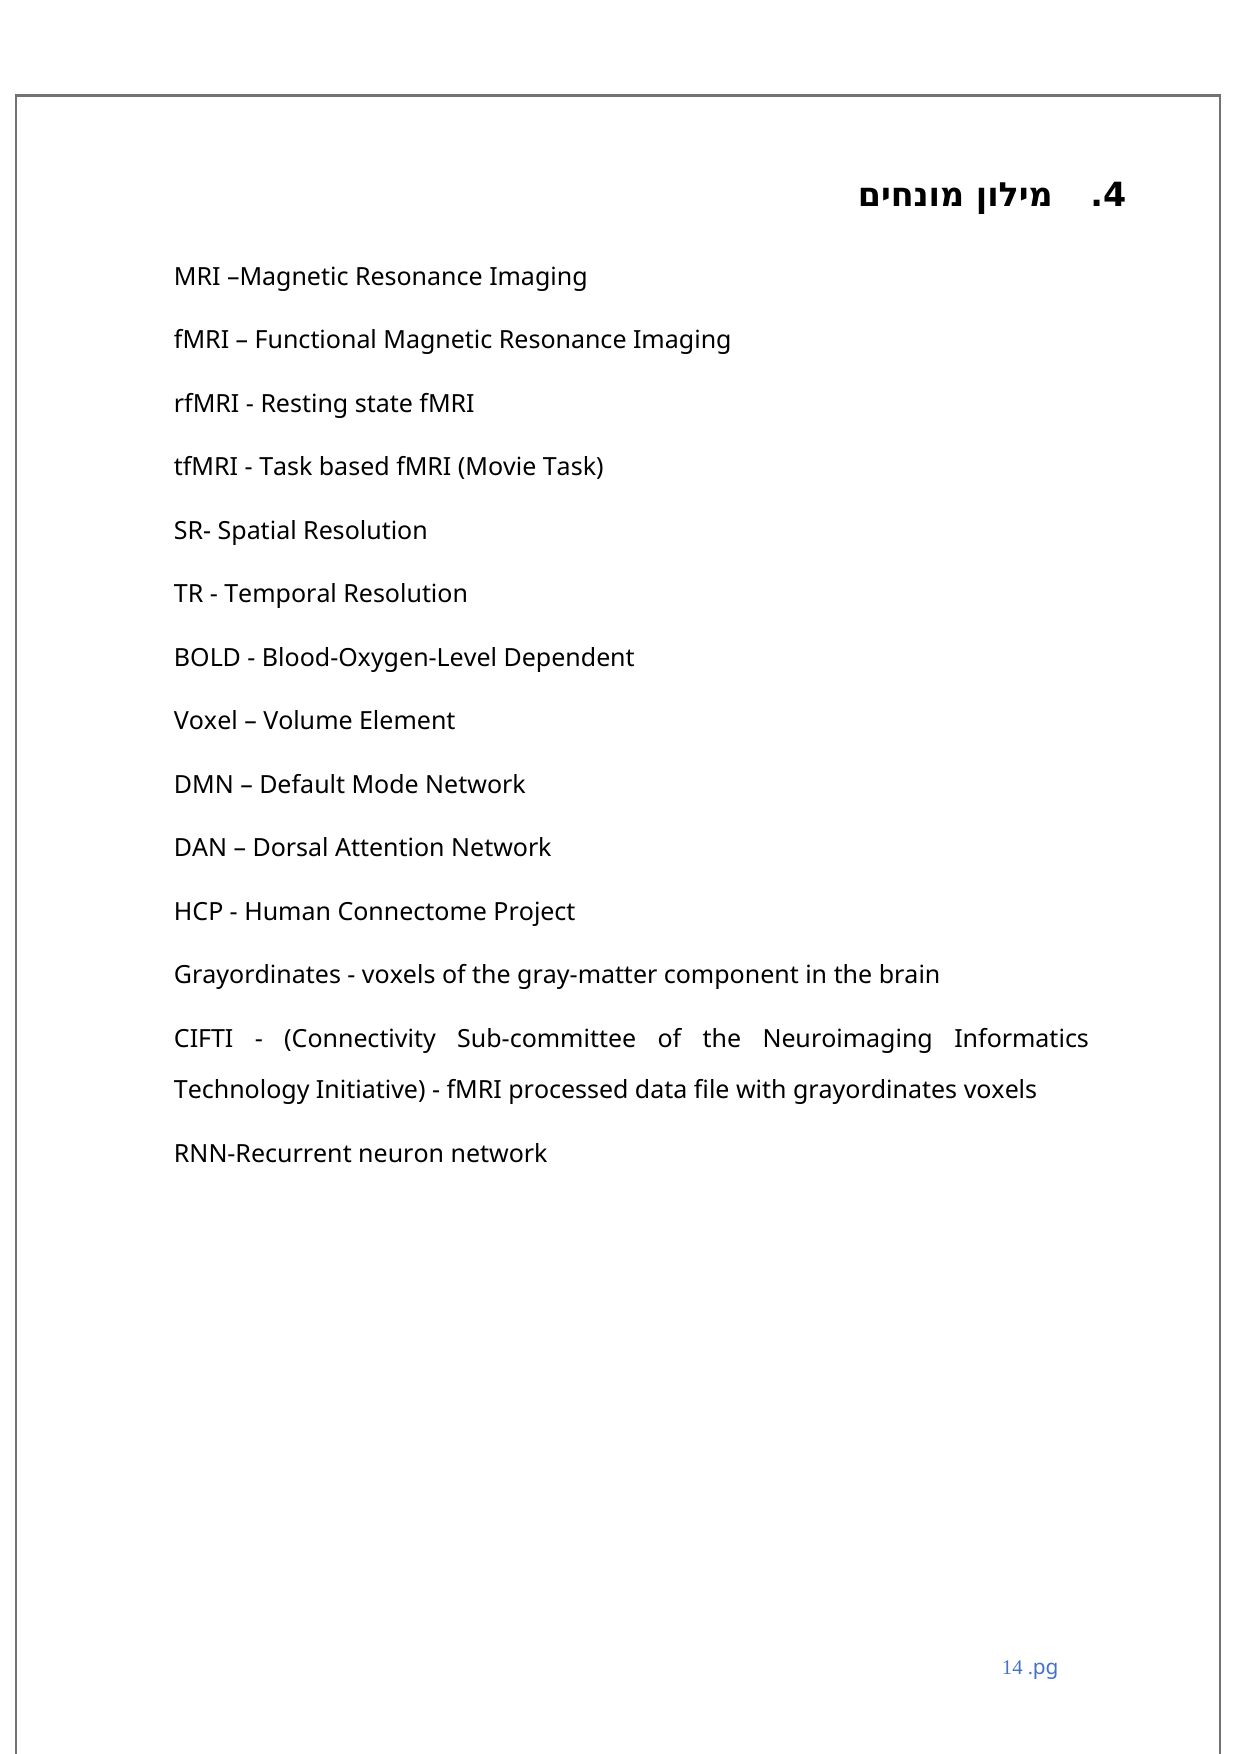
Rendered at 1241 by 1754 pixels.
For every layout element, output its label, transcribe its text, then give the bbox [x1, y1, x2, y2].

text CIFTI - (Connectivity Sub-committee of the Neuroimaging Informatics Technology Initiative) - fMRI processed data file with grayordinates voxels [174, 1021, 1090, 1106]
text DAN – Dorsal Attention Network [174, 830, 1090, 864]
text TR - Temporal Resolution [174, 576, 1090, 610]
text Grayordinates - voxels of the gray-matter component in the brain [174, 957, 1090, 991]
text BOLD - Blood-Oxygen-Level Dependent [174, 639, 1090, 673]
text MRI –Magnetic Resonance Imaging [174, 258, 1090, 292]
text HCP - Human Connectome Project [174, 894, 1090, 928]
text SR- Spatial Resolution [174, 512, 1090, 546]
text tfMRI - Task based fMRI (Movie Task) [174, 449, 1090, 483]
text Voxel – Volume Element [174, 703, 1090, 737]
text DMN – Default Mode Network [174, 767, 1090, 801]
text fMRI – Functional Magnetic Resonance Imaging [174, 322, 1090, 356]
text rfMRI - Resting state fMRI [174, 385, 1090, 419]
subtitle מילון מונחים [150, 175, 1090, 214]
text RNN-Recurrent neuron network [174, 1135, 1090, 1169]
